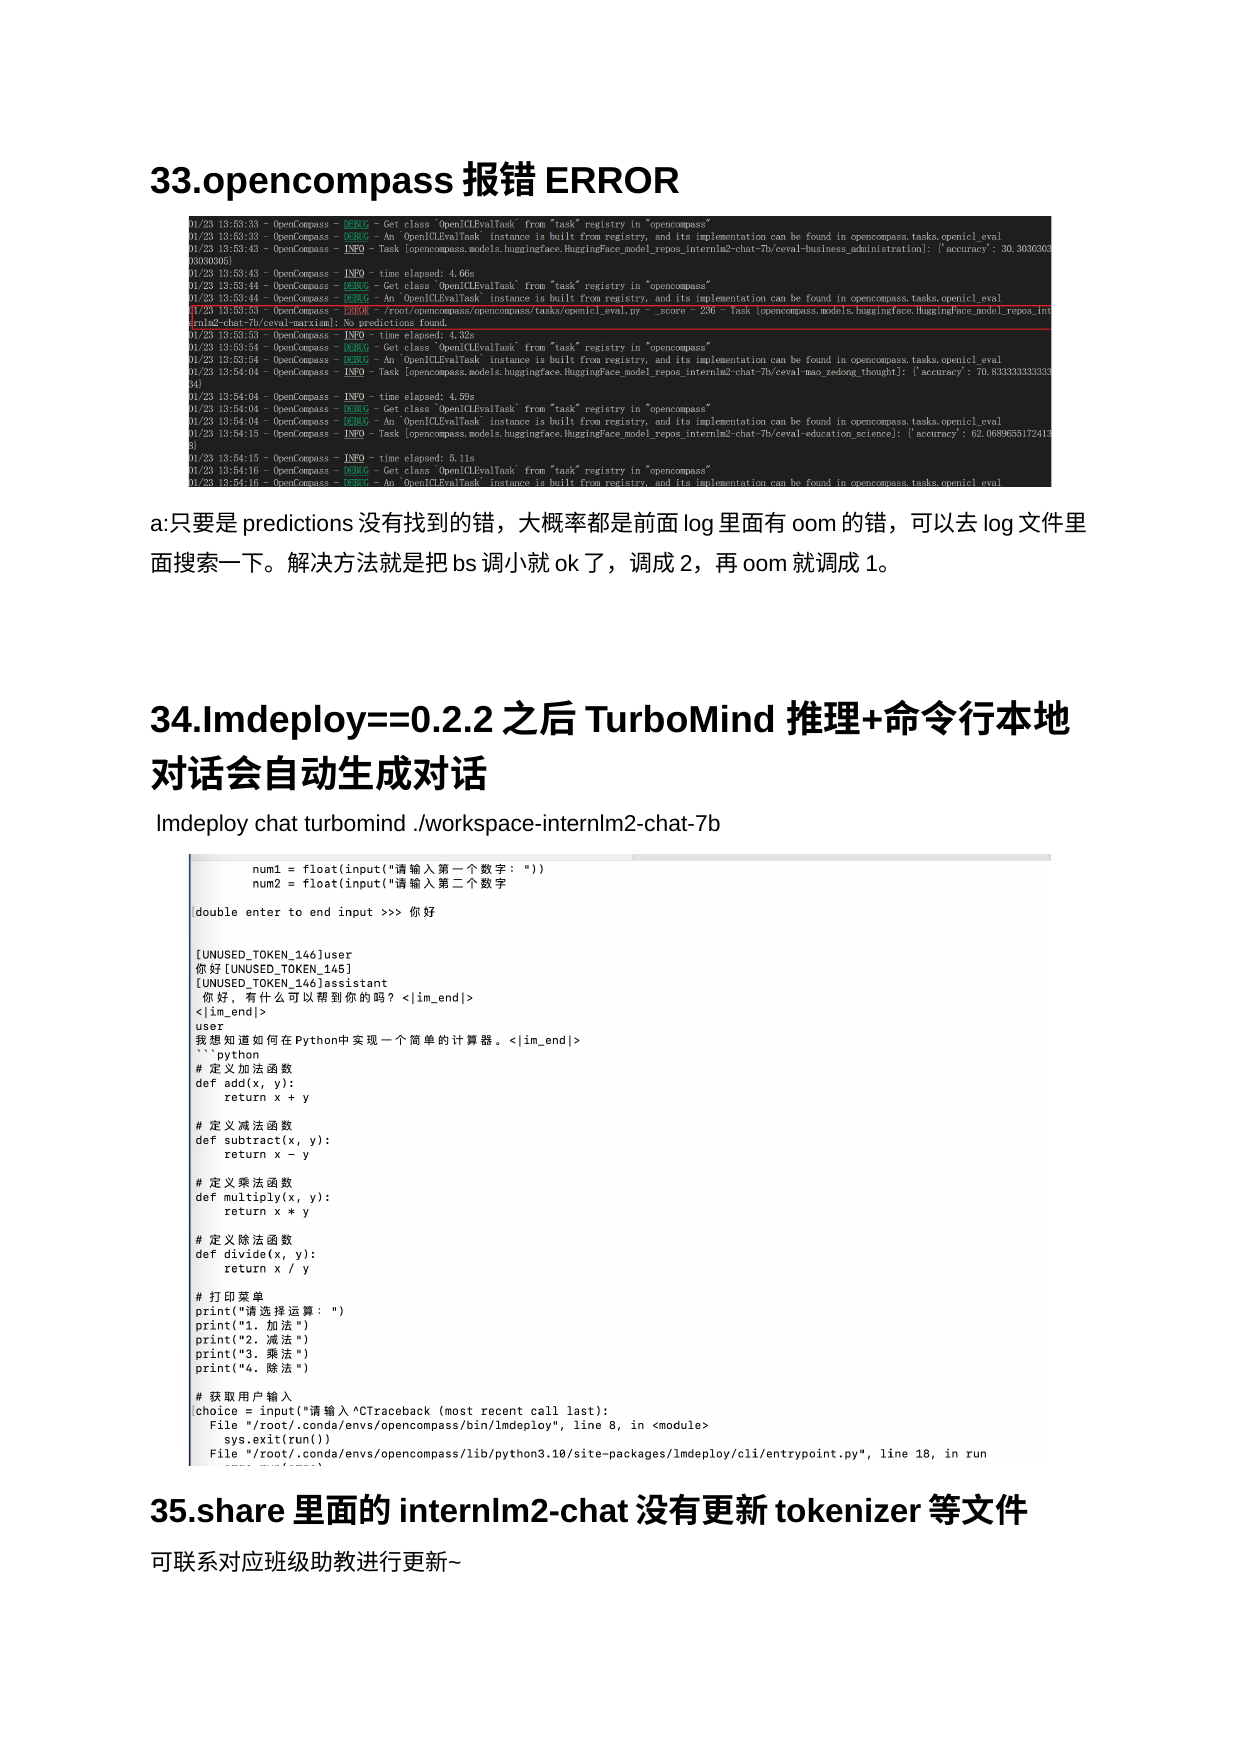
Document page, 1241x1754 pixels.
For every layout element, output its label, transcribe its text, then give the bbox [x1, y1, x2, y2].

text 可联系对应班级助教进行更新~ [150, 1544, 1090, 1577]
text a:只要是predictions没有找到的错，大概率都是前面log里面有oom的错，可以去log文件里面搜索一下。解决方法就是把bs调小就ok了，调成2，再oom就调成1。 [150, 505, 1090, 578]
text lmdeploy chat turbomind ./workspace-internlm2-chat-7b [150, 810, 1090, 837]
picture [188, 854, 1052, 1466]
picture [188, 216, 1052, 487]
